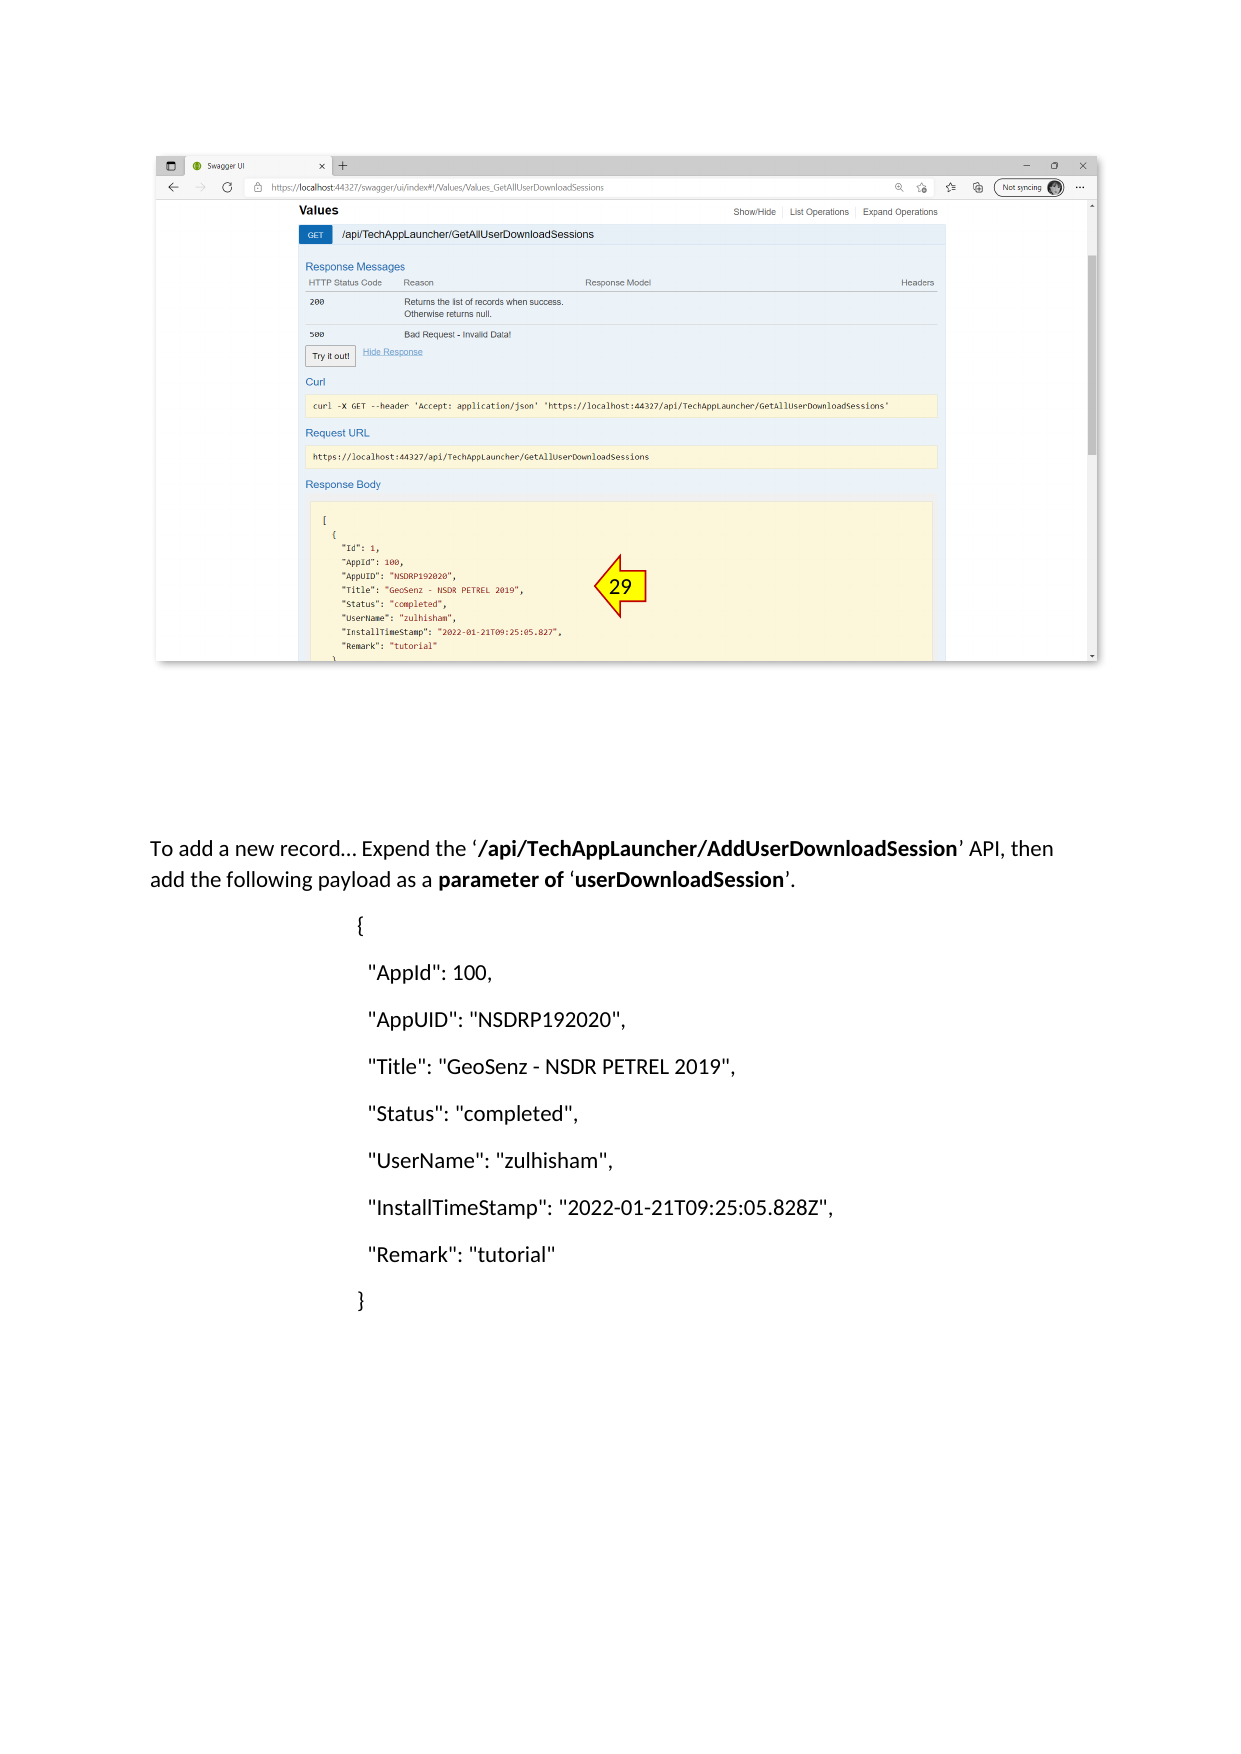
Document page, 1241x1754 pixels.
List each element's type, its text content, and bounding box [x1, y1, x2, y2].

text "AppId": 100, [357, 958, 1090, 987]
text To add a new record… Expend the ‘/api/TechAppLauncher/AddUserDownloadSession’ API, then add the following payload as a parameter of ‘userDownloadSession’. [150, 834, 1090, 893]
text { [357, 912, 1090, 940]
text "Title": "GeoSenz - NSDR PETREL 2019", [357, 1052, 1090, 1080]
picture [156, 156, 1097, 661]
text "UserName": "zulhisham", [357, 1146, 1090, 1174]
text "InstallTimeStamp": "2022-01-21T09:25:05.828Z", [357, 1193, 1090, 1221]
text "Remark": "tutorial" [357, 1240, 1090, 1268]
text } [357, 1287, 1090, 1315]
text "Status": "completed", [357, 1099, 1090, 1127]
text "AppUID": "NSDRP192020", [357, 1005, 1090, 1033]
